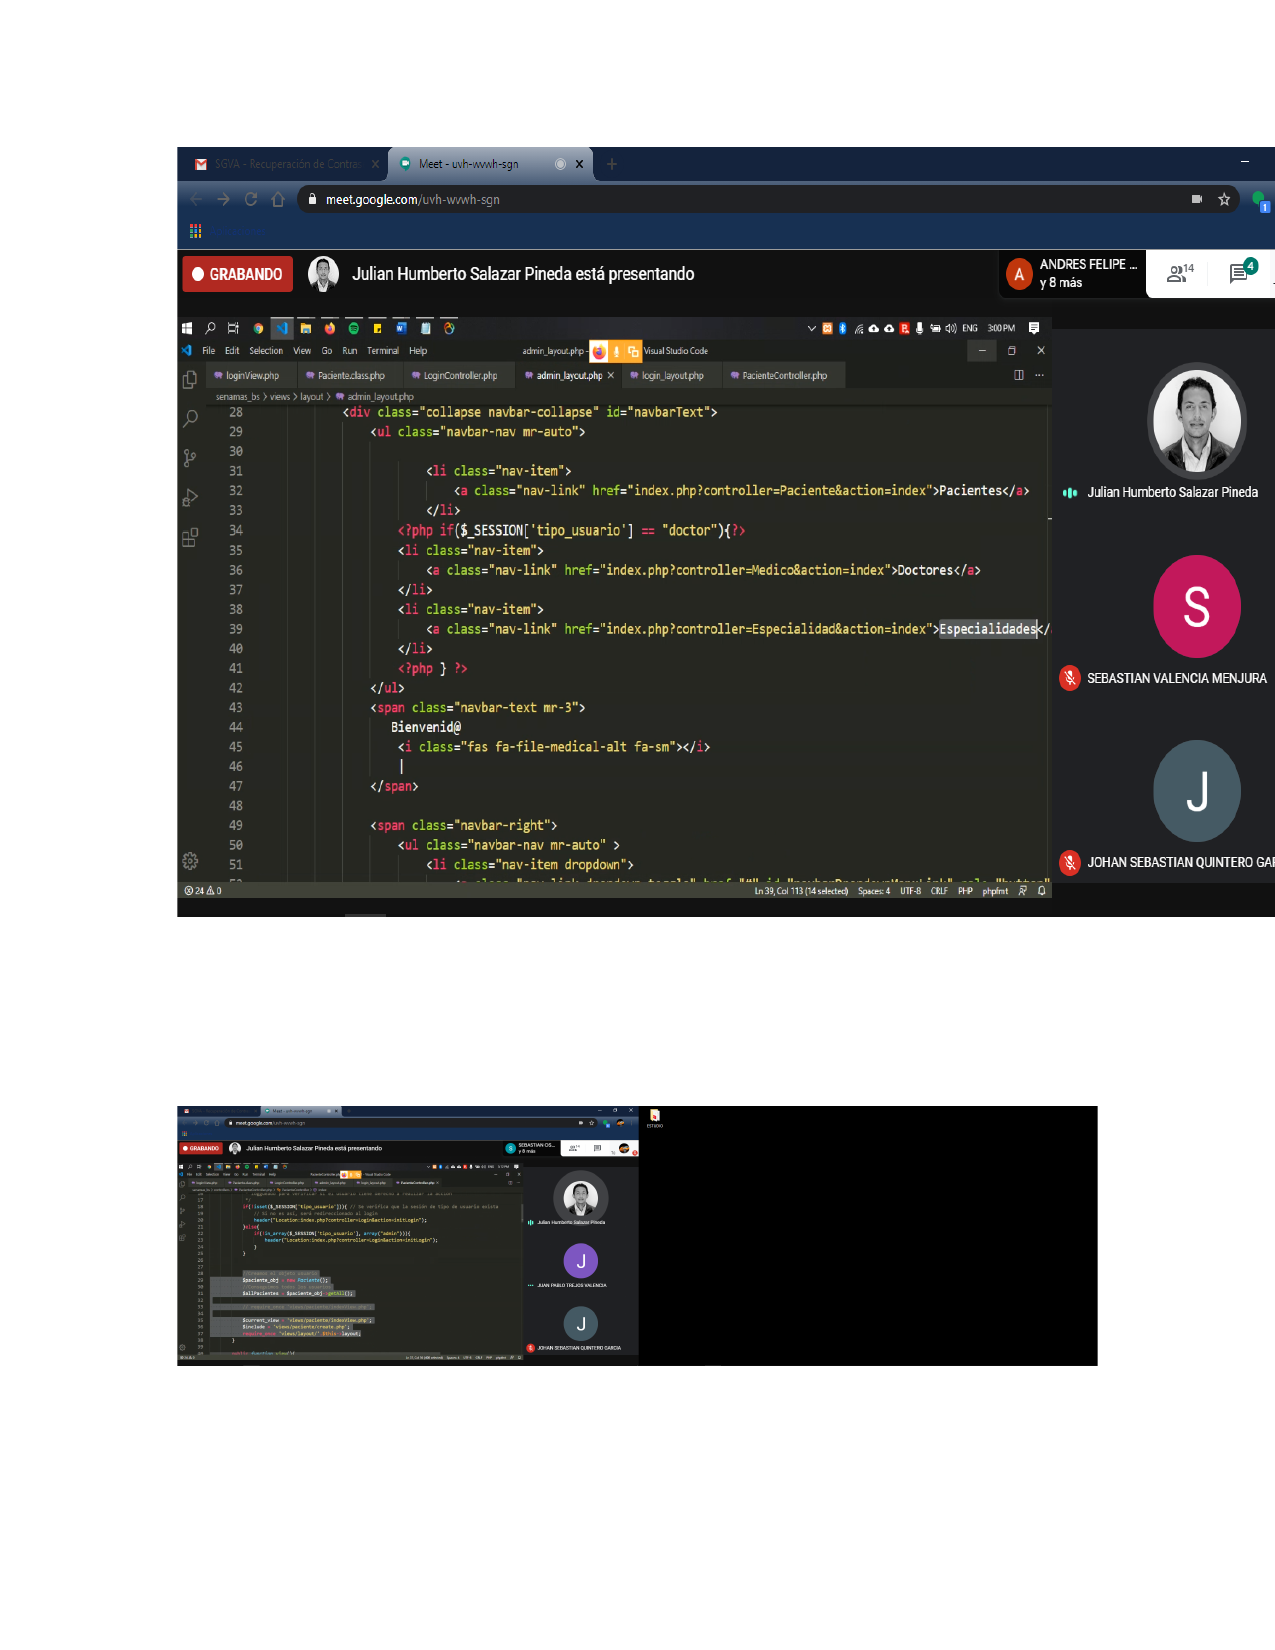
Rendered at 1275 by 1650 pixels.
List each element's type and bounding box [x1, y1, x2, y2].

picture [177, 147, 1275, 917]
picture [177, 1106, 1098, 1366]
